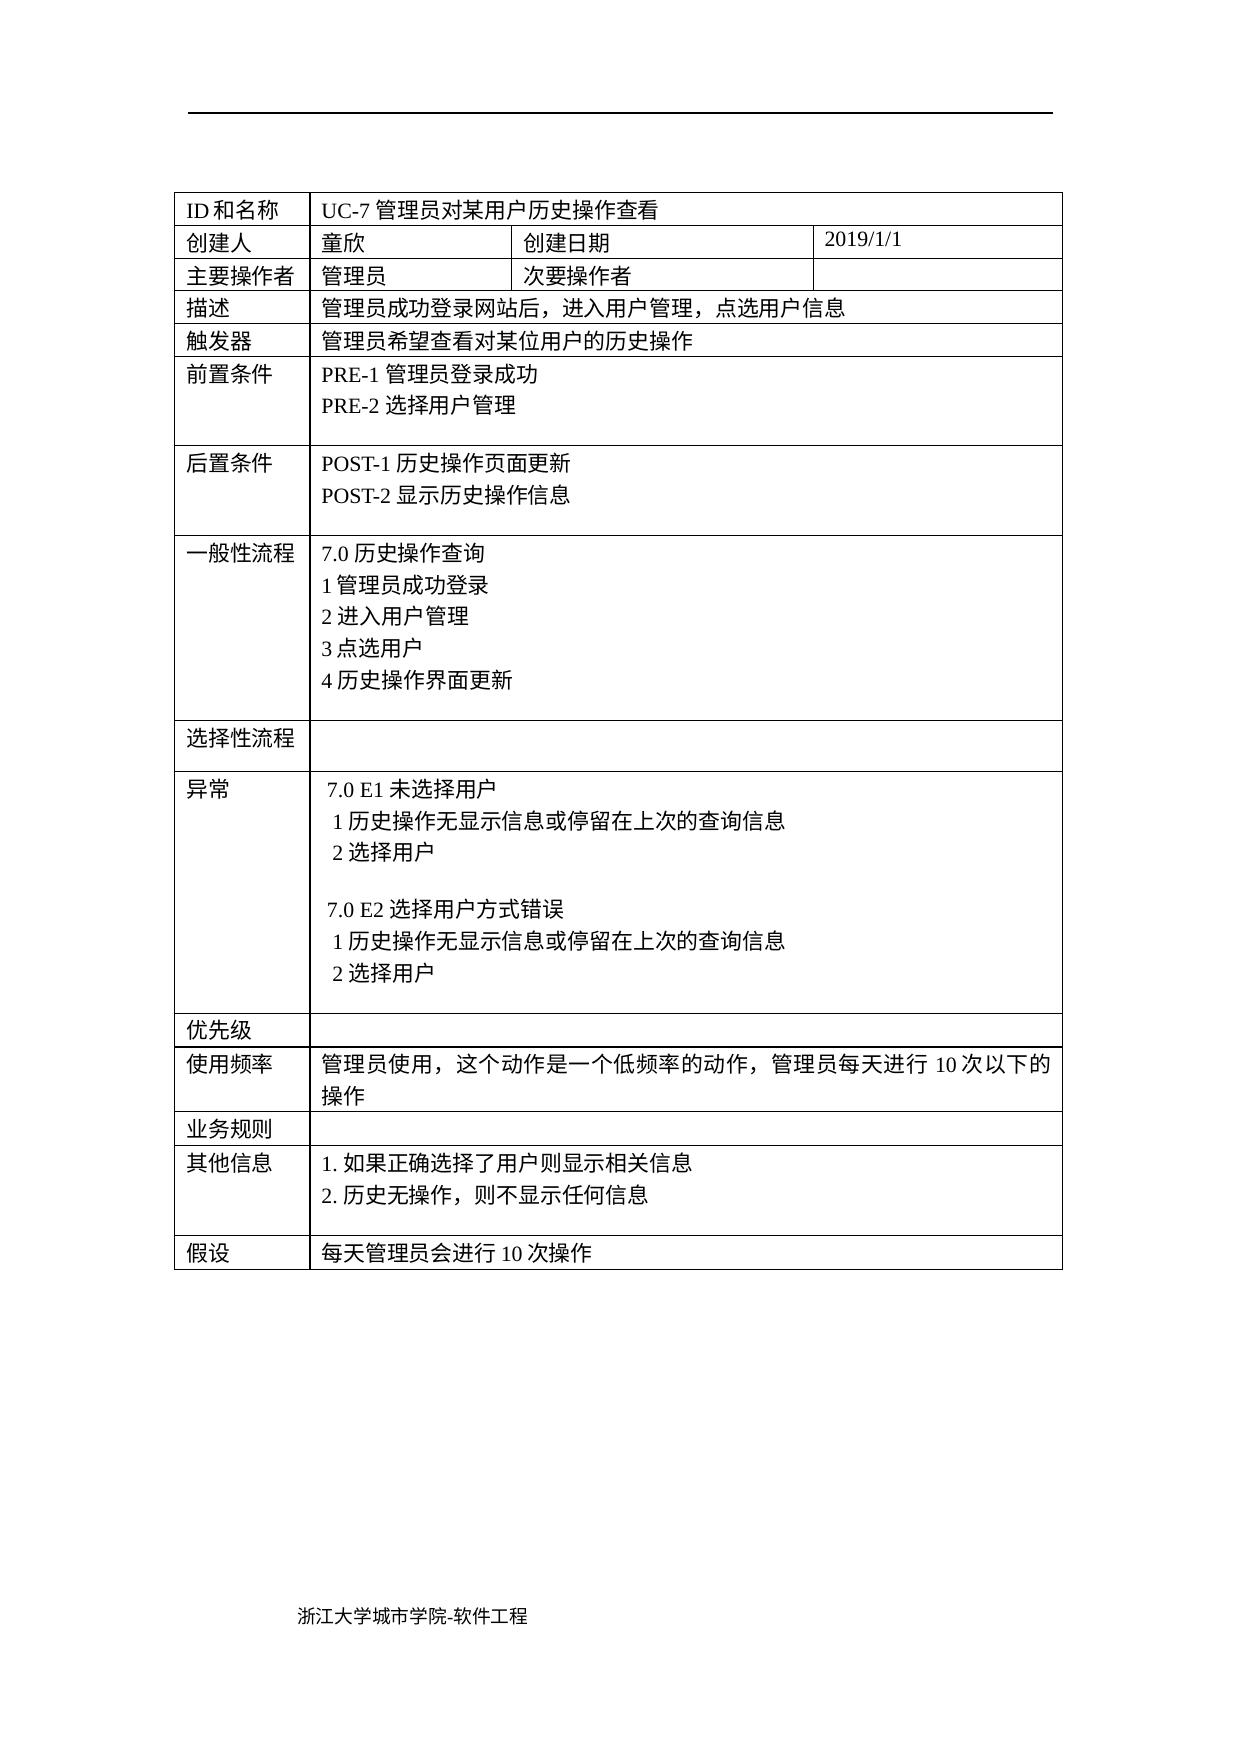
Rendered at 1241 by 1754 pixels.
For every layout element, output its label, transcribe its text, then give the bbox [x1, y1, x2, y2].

table_cell 业务规则 [175, 1112, 309, 1145]
table_cell 2019/1/1 [814, 226, 1062, 258]
table_cell 前置条件 [175, 357, 309, 445]
table_header ID和名称 [175, 193, 309, 225]
table_cell PRE-1 管理员登录成功 PRE-2 选择用户管理 [311, 357, 1062, 445]
table_cell [814, 259, 1062, 290]
table_cell 主要操作者 [175, 259, 309, 290]
table_cell POST-1 历史操作页面更新 POST-2 显示历史操作信息 [311, 446, 1062, 535]
table_cell 描述 [175, 291, 309, 323]
table_cell 优先级 [175, 1014, 309, 1046]
table_cell 7.0 历史操作查询 1管理员成功登录 2 进入用户管理 3点选用户 4 历史操作界面更新 [311, 536, 1062, 719]
table_cell 异常 [175, 772, 309, 1012]
table_cell 触发器 [175, 324, 309, 356]
table_cell 使用频率 [175, 1048, 309, 1111]
table_cell [311, 721, 1062, 771]
table_cell [311, 1112, 1062, 1145]
table_cell 童欣 [311, 226, 511, 258]
table_cell 其他信息 [175, 1146, 309, 1234]
table_cell 管理员 [311, 259, 511, 290]
table_cell 次要操作者 [512, 259, 813, 290]
table_header UC-7 管理员对某用户历史操作查看 [311, 193, 1062, 225]
table_cell 假设 [175, 1236, 309, 1268]
table_cell 选择性流程 [175, 721, 309, 771]
table_cell 一般性流程 [175, 536, 309, 719]
table_cell 管理员使用，这个动作是一个低频率的动作，管理员每天进行10次以下的操作 [311, 1048, 1062, 1111]
table_cell 如果正确选择了用户则显示相关信息 历史无操作，则不显示任何信息 [311, 1146, 1062, 1234]
table_cell [311, 1014, 1062, 1046]
table_cell 管理员成功登录网站后，进入用户管理，点选用户信息 [311, 291, 1062, 323]
table_cell 管理员希望查看对某位用户的历史操作 [311, 324, 1062, 356]
table_cell 创建日期 [512, 226, 813, 258]
table_cell 创建人 [175, 226, 309, 258]
table_cell 每天管理员会进行10次操作 [311, 1236, 1062, 1268]
table_cell 7.0 E1 未选择用户 1 历史操作无显示信息或停留在上次的查询信息 2 选择用户 7.0 E2 选择用户方式错误 1 历史操作无显示信息或停留在上次的查询信息 2 选择用户 [311, 772, 1062, 1012]
table_cell 后置条件 [175, 446, 309, 535]
